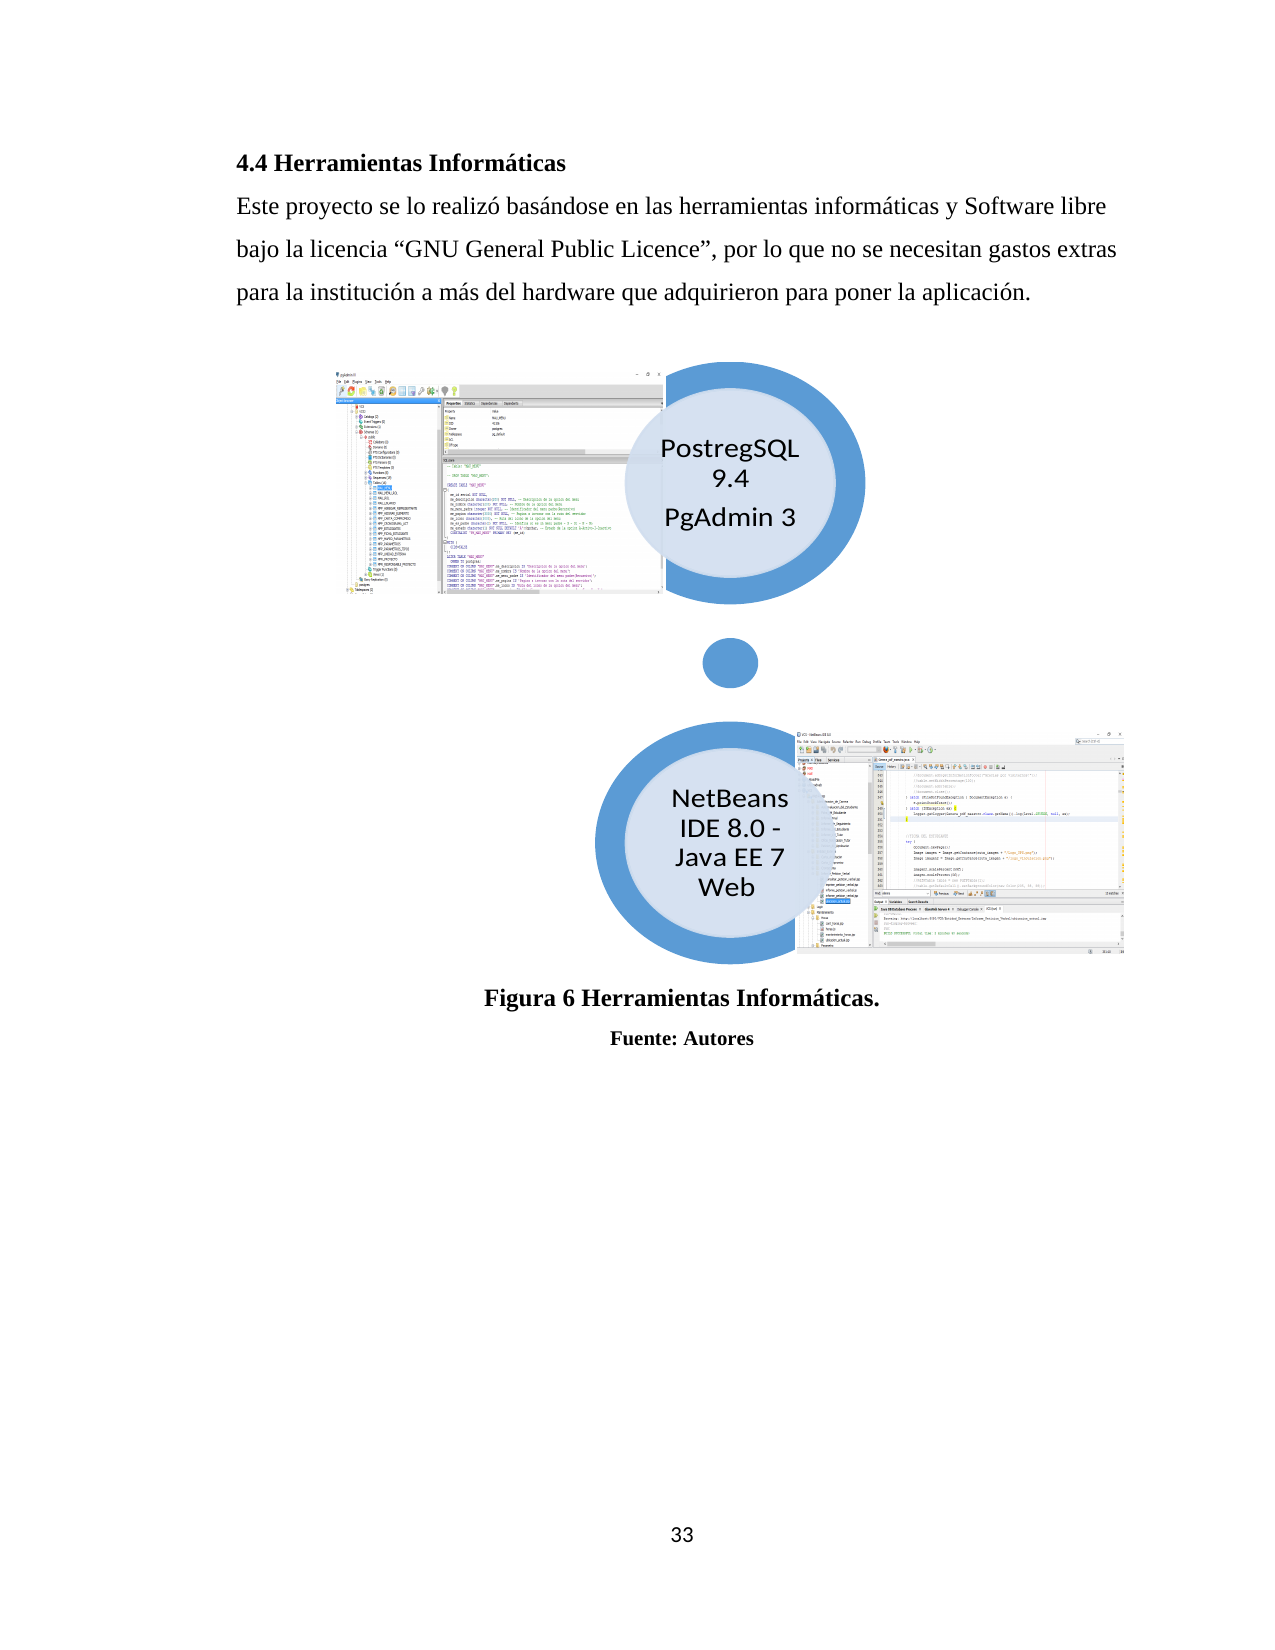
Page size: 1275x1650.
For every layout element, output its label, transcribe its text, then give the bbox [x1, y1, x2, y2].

subtitle 4.4 Herramientas Informáticas [236, 148, 1127, 176]
text Figura 6 Herramientas Informáticas. [236, 983, 1127, 1012]
picture [336, 372, 663, 594]
text Fuente: Autores [236, 1026, 1127, 1050]
picture [797, 732, 1124, 954]
text Este proyecto se lo realizó basándose en las herramientas informáticas y Software libre bajo la licencia “GNU General Public Licence”, por lo que no se necesitan gastos extras para la institución a más del hardware que adquirieron para poner la aplicación. [236, 191, 1127, 306]
